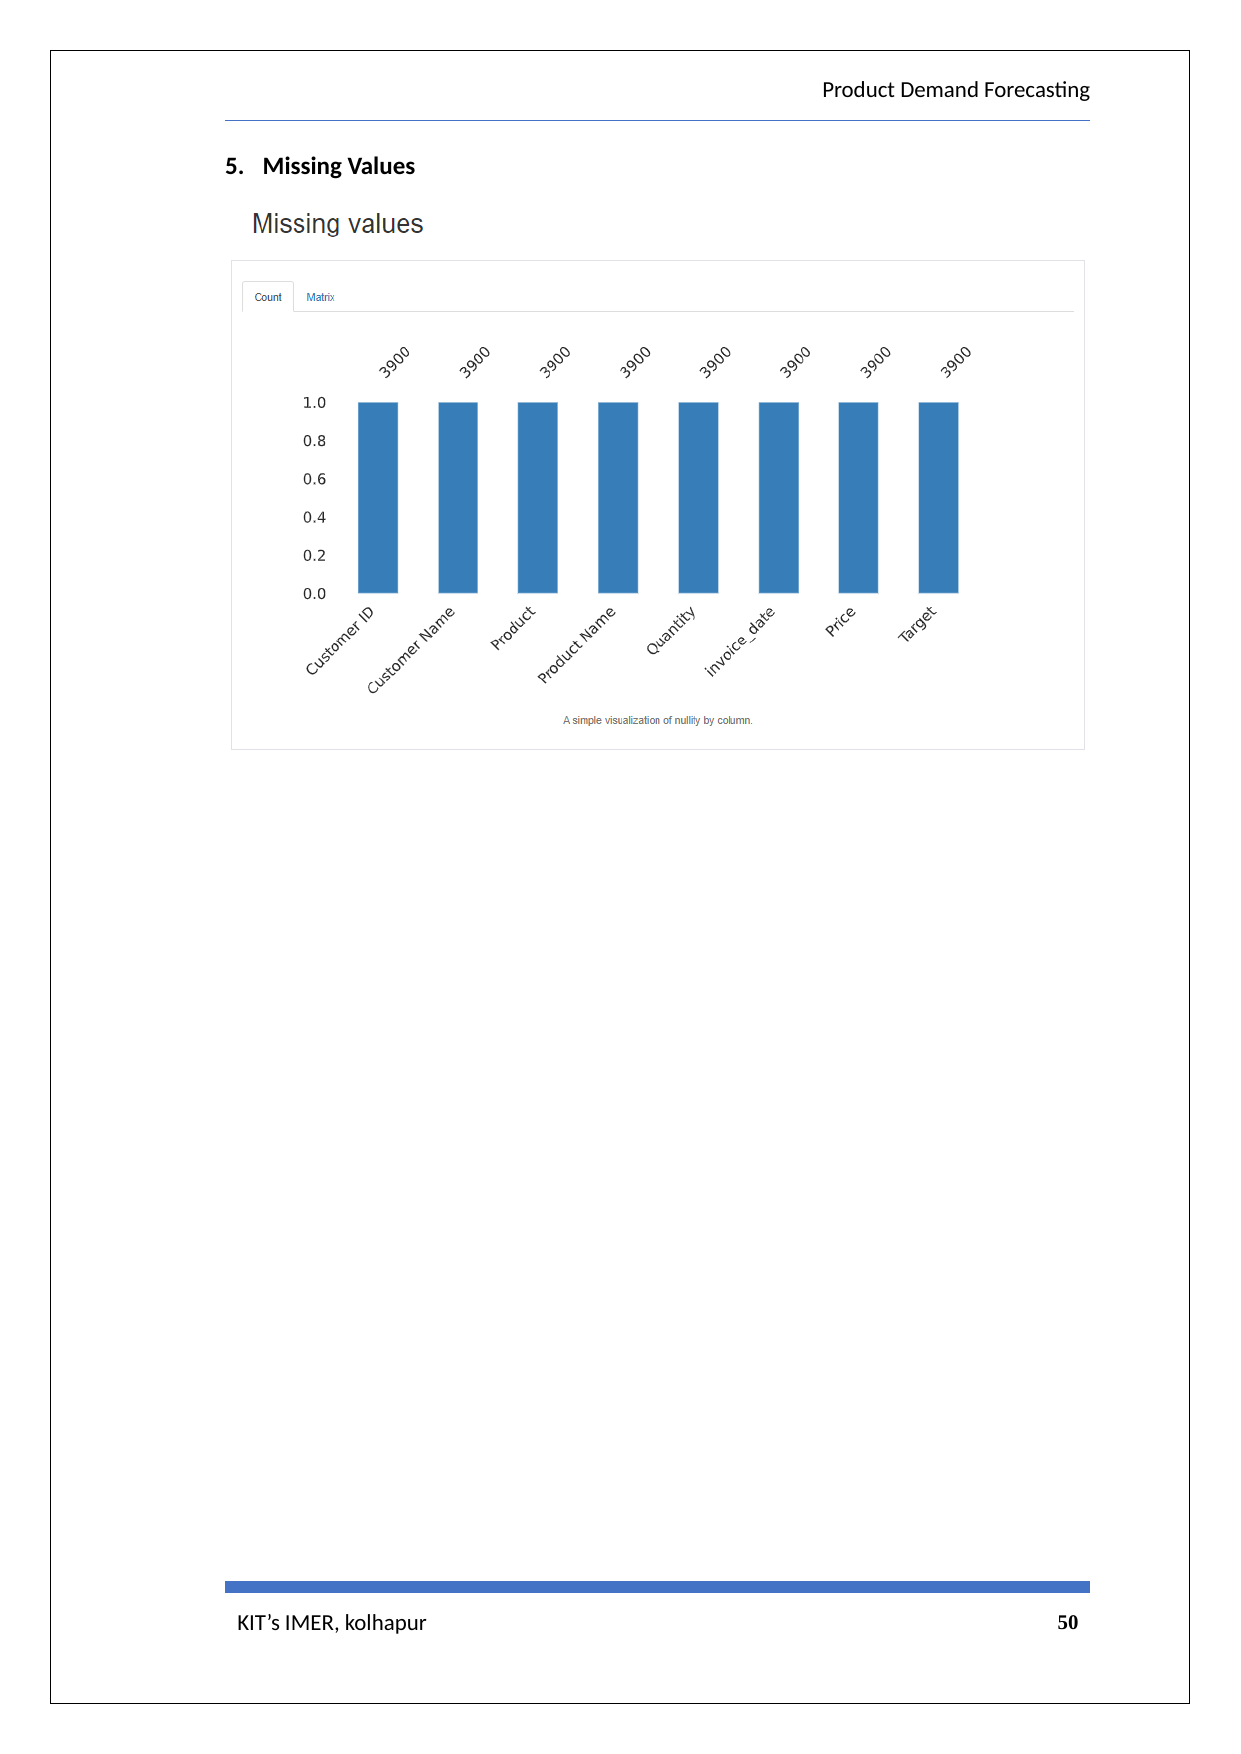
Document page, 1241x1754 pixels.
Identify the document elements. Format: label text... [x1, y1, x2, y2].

list Missing Values [225, 150, 1090, 181]
picture [225, 199, 1091, 752]
